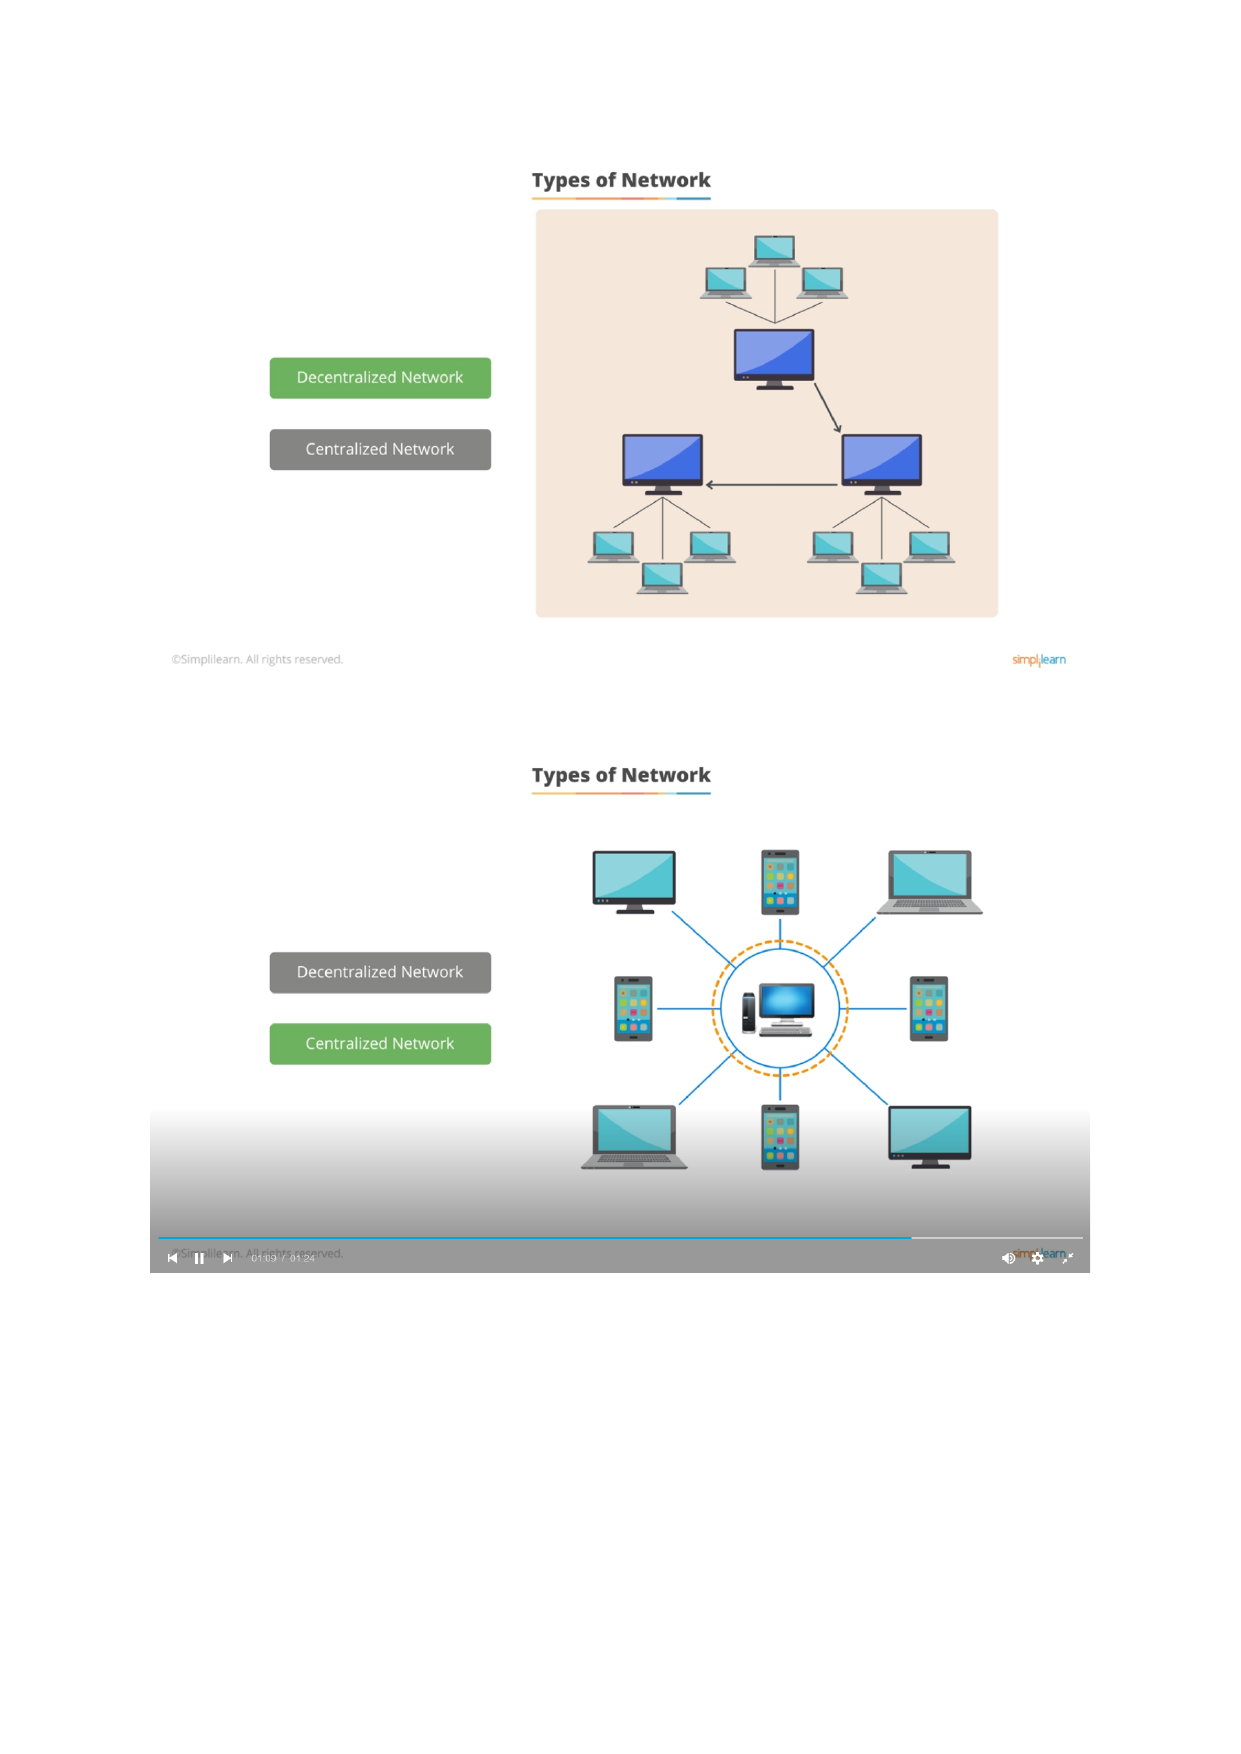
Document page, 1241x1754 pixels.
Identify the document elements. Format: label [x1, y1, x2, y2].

picture [150, 744, 1091, 1273]
picture [150, 150, 1091, 679]
